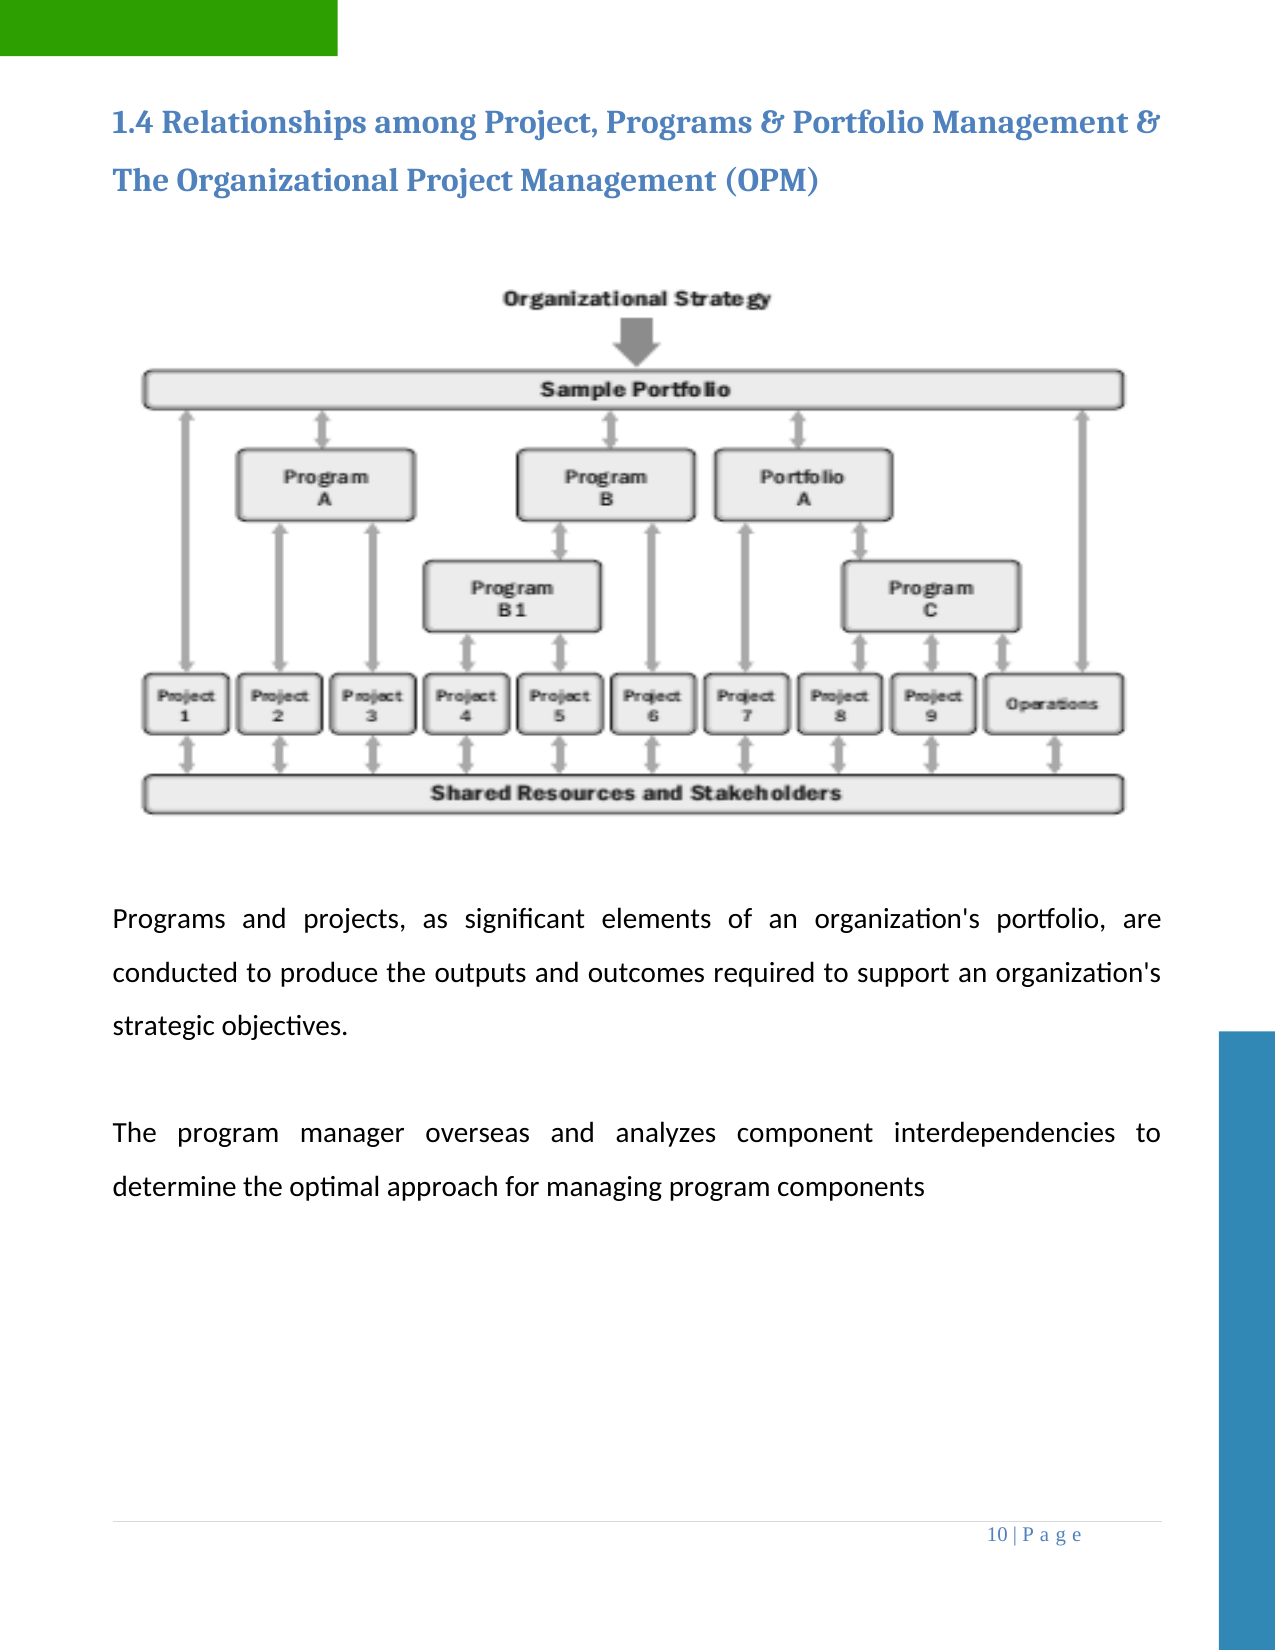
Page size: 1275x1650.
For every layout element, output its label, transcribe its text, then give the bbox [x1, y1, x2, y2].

text 1.4 Relationships among Project, Programs & Portfolio Management & The Organizational Project Management (OPM) [112, 104, 1162, 199]
text Programs and projects, as significant elements of an organization's portfolio, are conducted to produce the outputs and outcomes required to support an organization's strategic objectives. [112, 901, 1162, 1043]
text The program manager overseas and analyzes component interdependencies to determine the optimal approach for managing program components [112, 1114, 1162, 1203]
